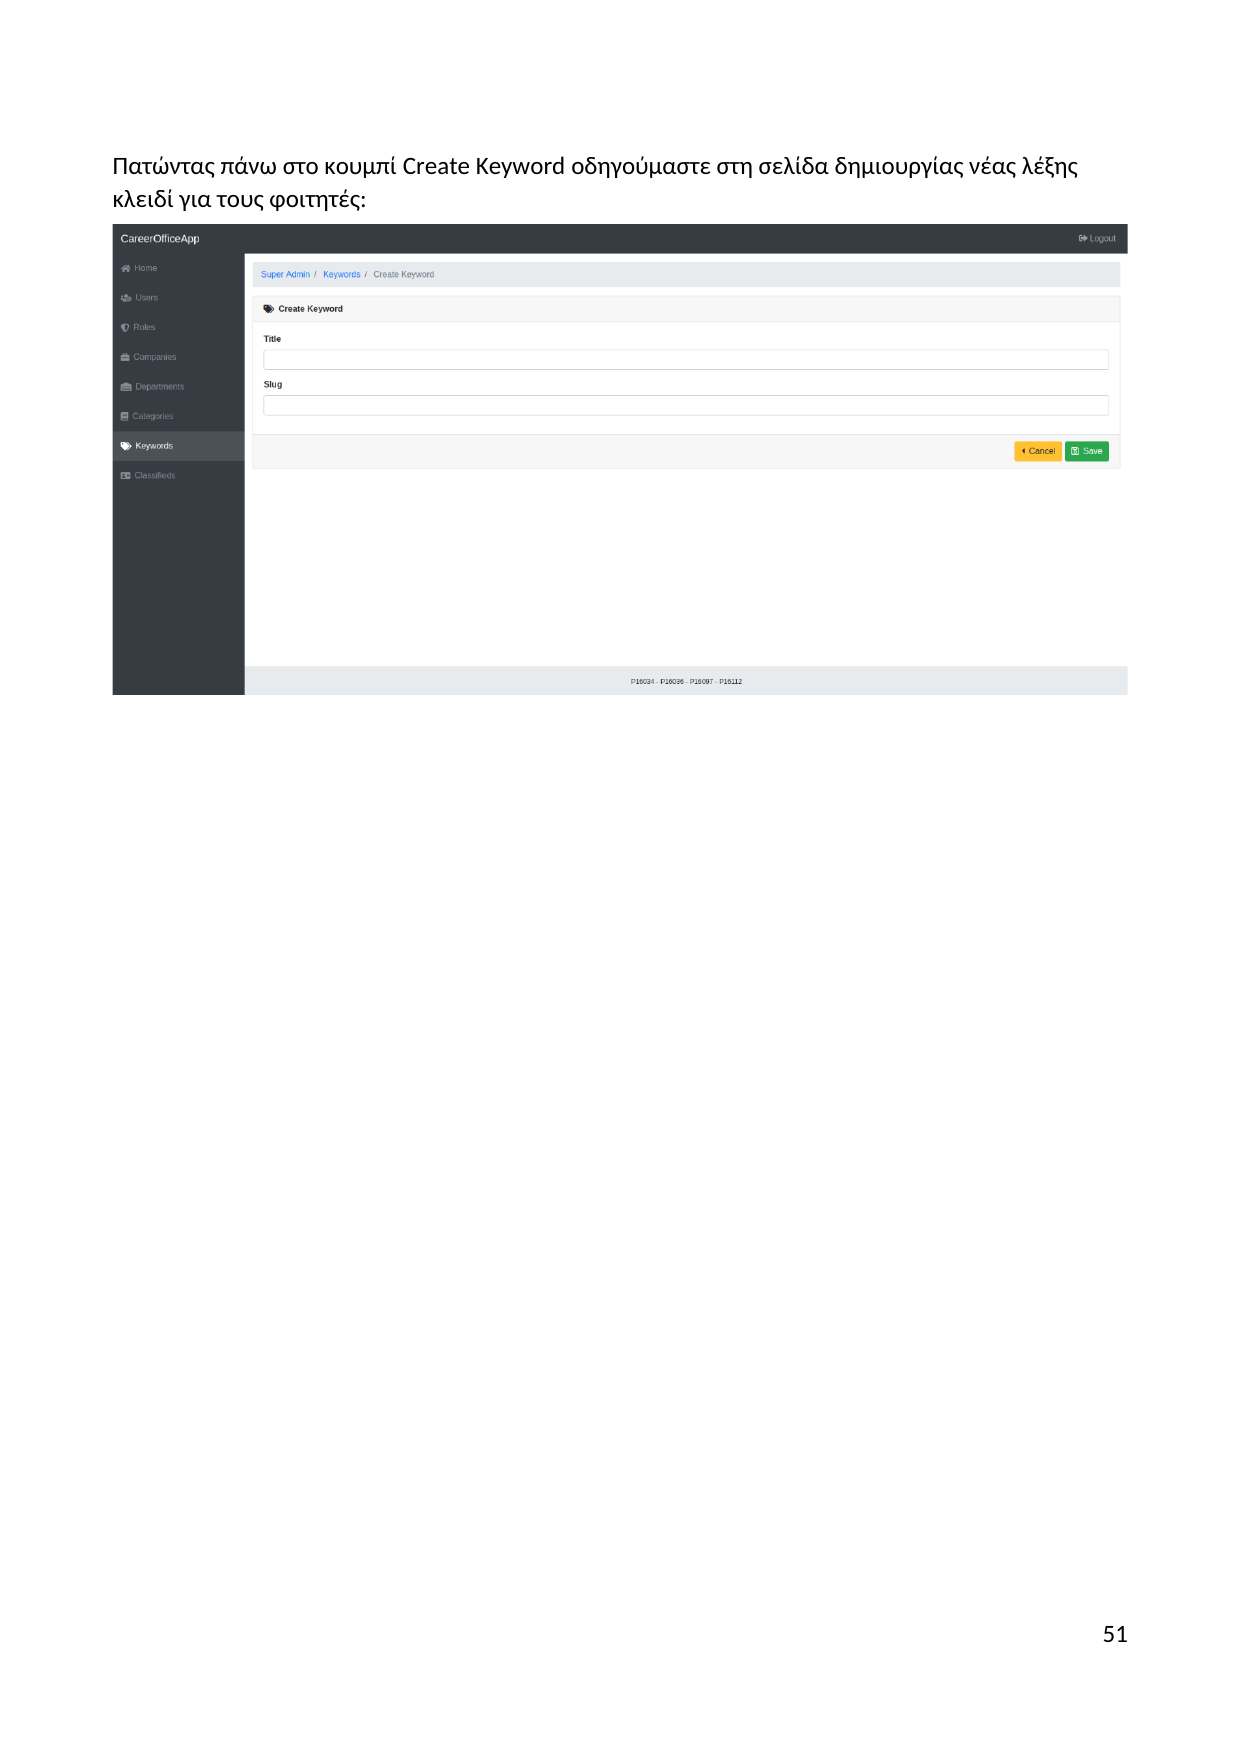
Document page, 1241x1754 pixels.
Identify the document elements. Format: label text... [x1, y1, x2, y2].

text Πατώντας πάνω στο κουμπί Create Keyword οδηγούμαστε στη σελίδα δημιουργίας νέας λέξης κλειδί για τους φοιτητές: [112, 150, 1128, 213]
picture [112, 224, 1128, 695]
